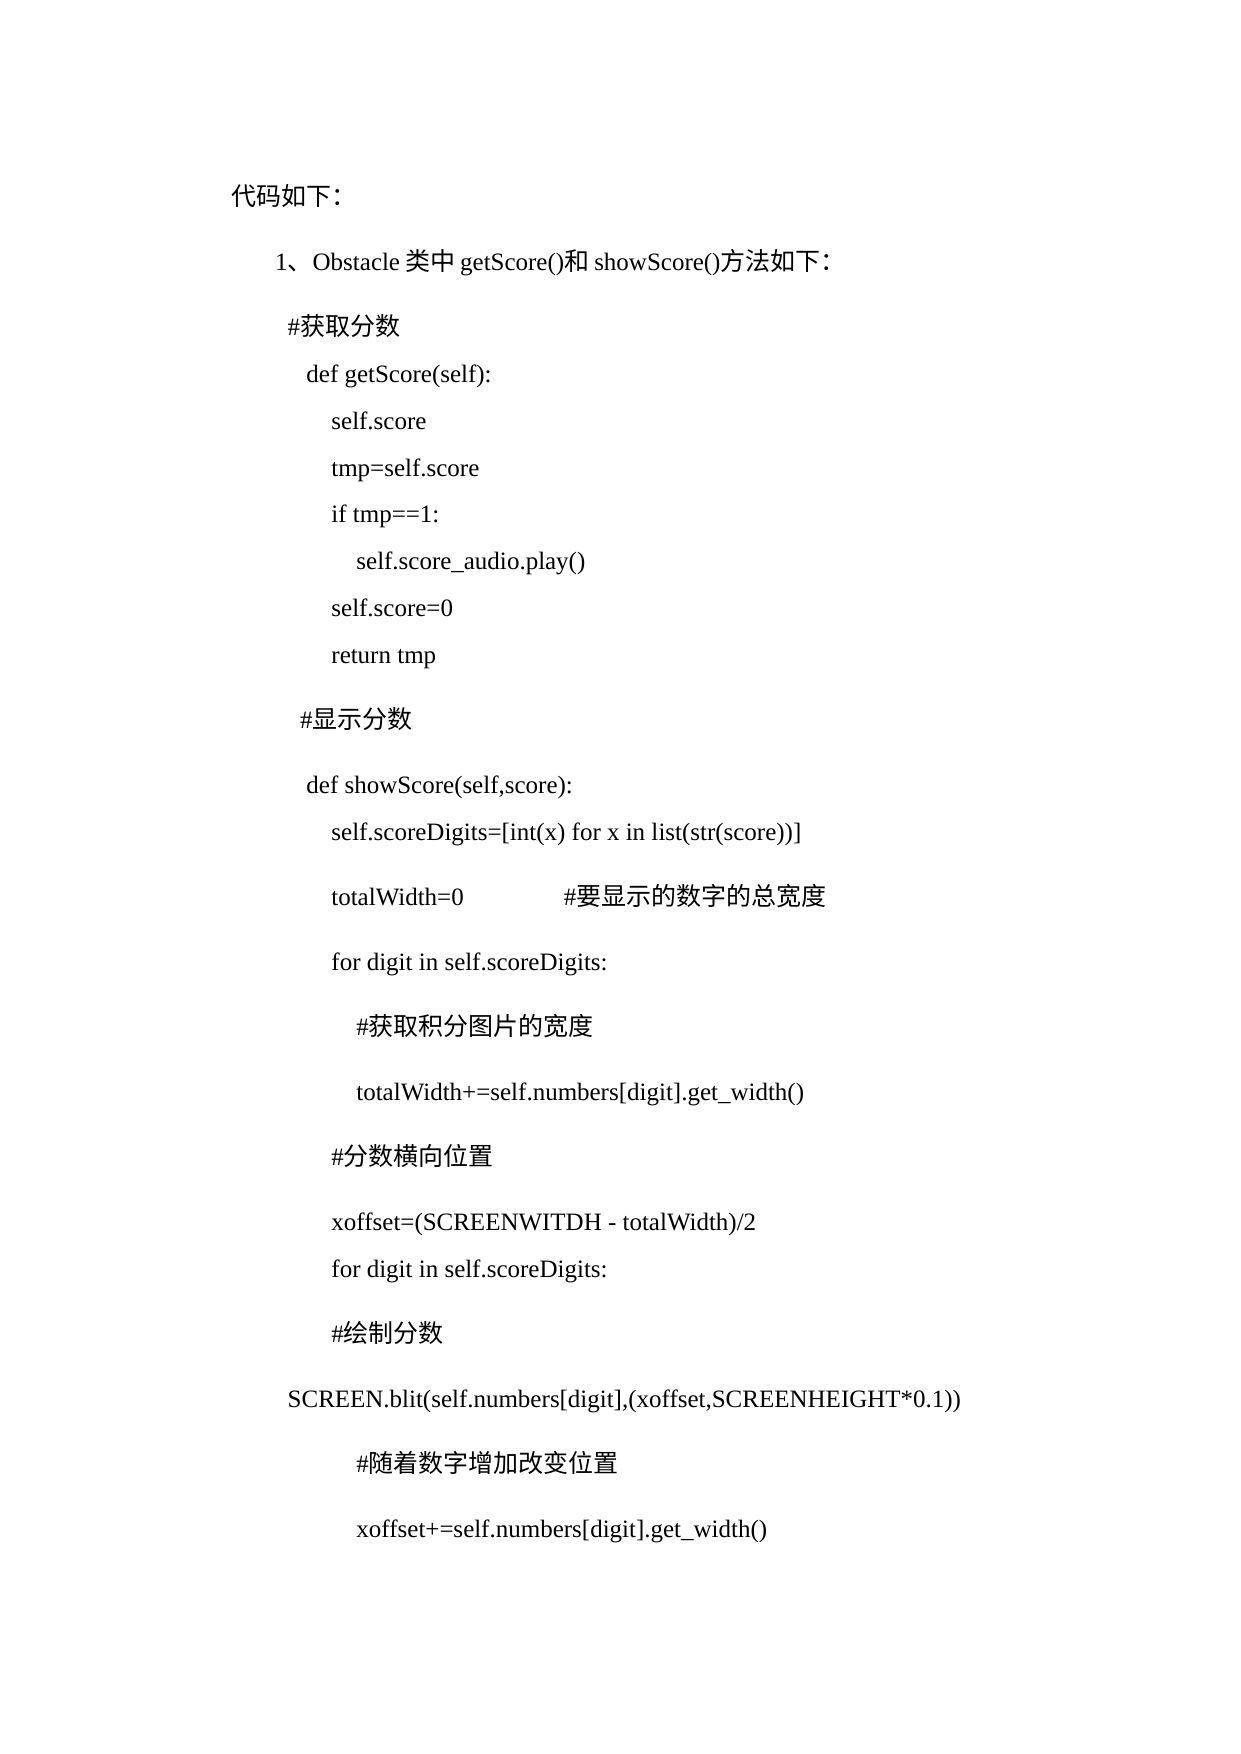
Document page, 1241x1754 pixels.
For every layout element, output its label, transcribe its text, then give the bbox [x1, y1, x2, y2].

text #随着数字增加改变位置 [231, 1429, 1053, 1494]
text for digit in self.scoreDigits: [231, 945, 1053, 978]
text #获取分数 [187, 292, 1053, 357]
text #显示分数 [231, 685, 1053, 750]
text self.score_audio.play() [231, 544, 1053, 577]
text 代码如下： [187, 162, 1053, 227]
text return tmp [231, 638, 1053, 671]
text if tmp==1: [231, 498, 1053, 530]
text def showScore(self,score): [231, 768, 1053, 801]
text 1、Obstacle类中getScore()和showScore()方法如下： [187, 227, 1053, 292]
text self.scoreDigits=[int(x) for x in list(str(score))] [231, 815, 1053, 848]
text SCREEN.blit(self.numbers[digit],(xoffset,SCREENHEIGHT*0.1)) [231, 1382, 1053, 1414]
text xoffset+=self.numbers[digit].get_width() [231, 1512, 1053, 1544]
text for digit in self.scoreDigits: [231, 1252, 1053, 1284]
text #获取积分图片的宽度 [231, 992, 1053, 1057]
text xoffset=(SCREENWITDH - totalWidth)/2 [231, 1205, 1053, 1238]
text #分数横向位置 [231, 1122, 1053, 1187]
text self.score [231, 404, 1053, 436]
text totalWidth=0 #要显示的数字的总宽度 [231, 862, 1053, 927]
text def getScore(self): [231, 357, 1053, 389]
text totalWidth+=self.numbers[digit].get_width() [231, 1075, 1053, 1108]
text #绘制分数 [231, 1299, 1053, 1364]
text self.score=0 [231, 591, 1053, 624]
text tmp=self.score [231, 451, 1053, 483]
